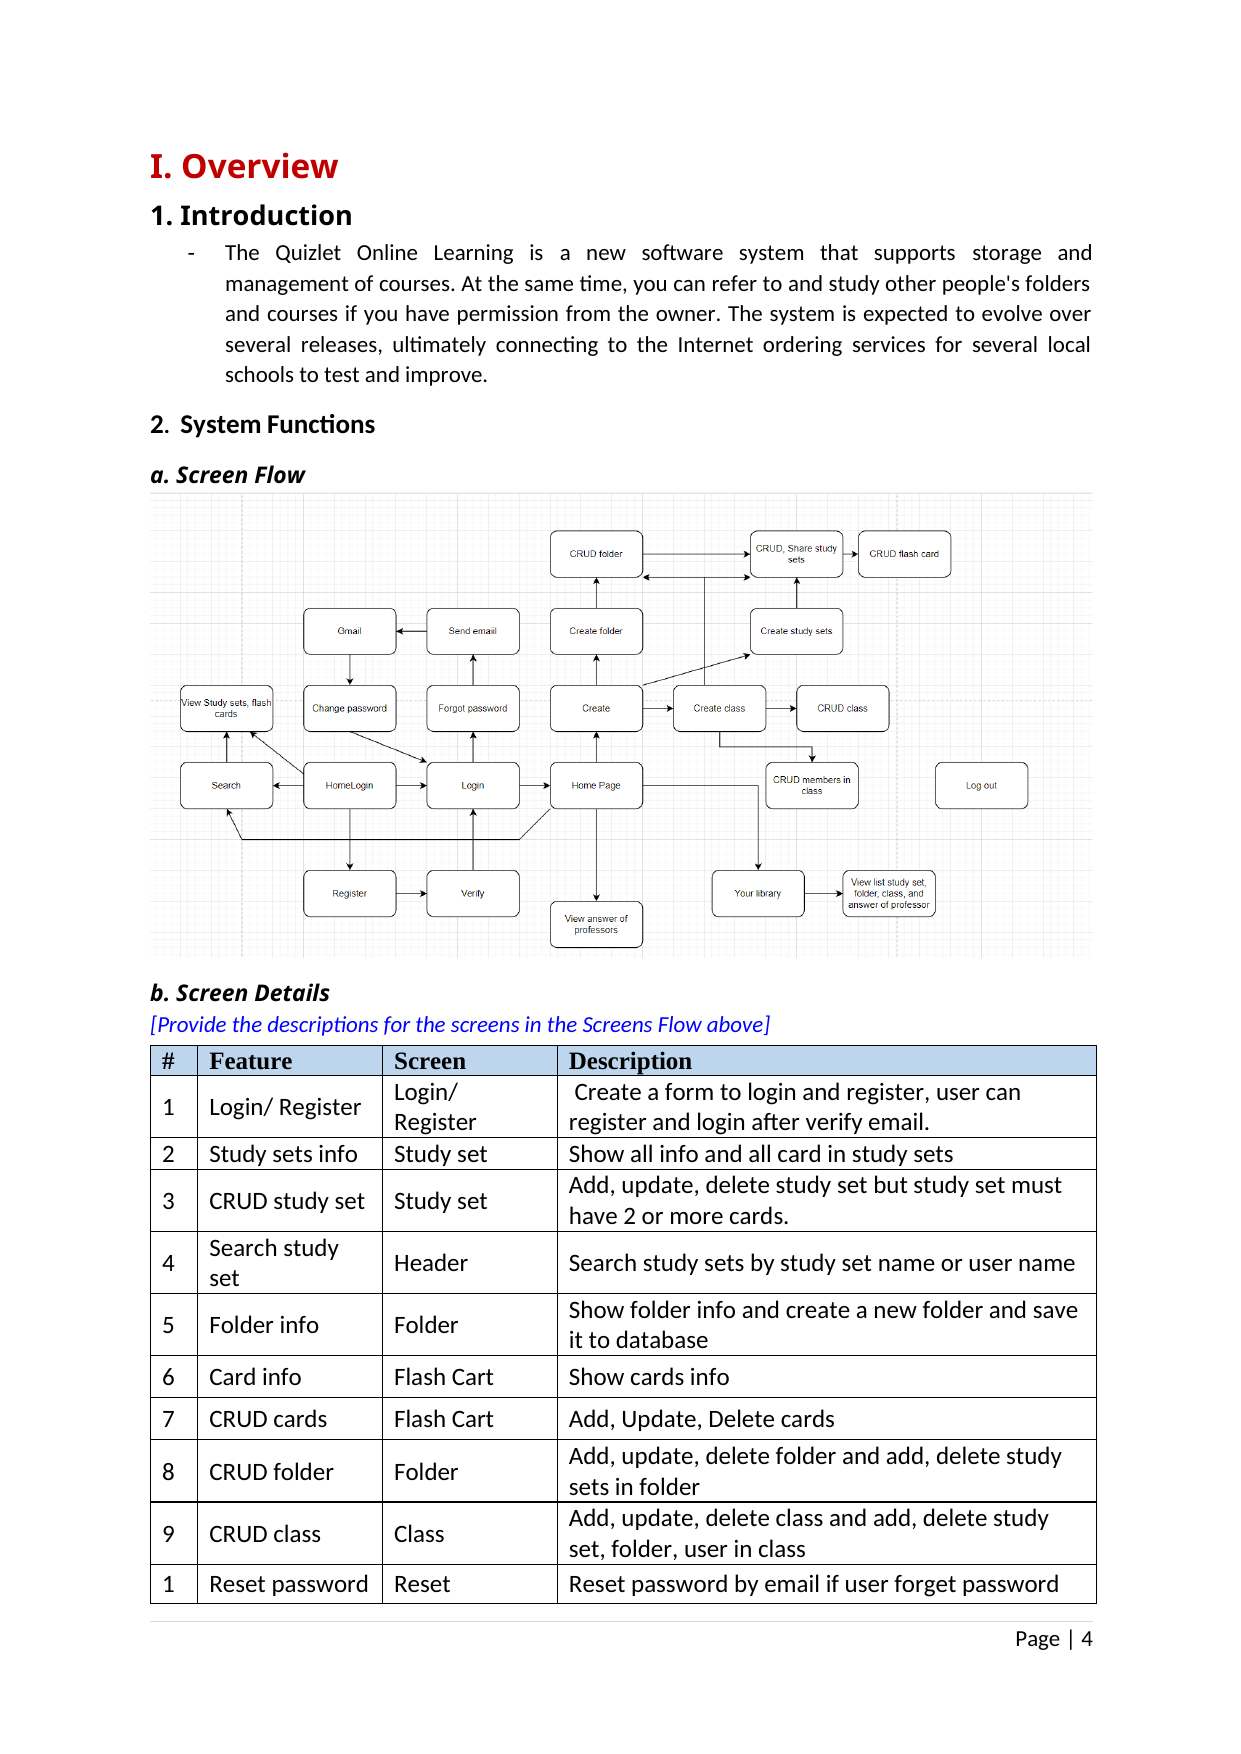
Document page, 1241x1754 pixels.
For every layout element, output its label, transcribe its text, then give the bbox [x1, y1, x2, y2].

table_cell Flash Cart [383, 1398, 557, 1439]
table_header # [151, 1046, 197, 1075]
table_cell Create a form to login and register, user can register and login after verify email. [558, 1076, 1096, 1137]
table_cell 10 [151, 1565, 197, 1603]
table_cell Login/ Register [383, 1076, 557, 1137]
table_cell 2 [151, 1138, 197, 1168]
text [Provide the descriptions for the screens in the Screens Flow above] [150, 1011, 1093, 1039]
table_cell 7 [151, 1398, 197, 1439]
table_cell Reset password [198, 1565, 382, 1603]
picture [150, 492, 1093, 958]
table_cell Add, update, delete class and add, delete study set, folder, user in class [558, 1503, 1096, 1563]
subtitle 1. Introduction [150, 196, 1093, 233]
table_cell Folder info [198, 1294, 382, 1355]
table_cell 5 [151, 1294, 197, 1355]
table_cell Folder [383, 1294, 557, 1355]
table_cell CRUD folder [198, 1440, 382, 1501]
table_cell Header [383, 1232, 557, 1293]
table_header Screen [383, 1046, 557, 1075]
table_cell Show folder info and create a new folder and save it to database [558, 1294, 1096, 1355]
table_cell 4 [151, 1232, 197, 1293]
table_cell Folder [383, 1440, 557, 1501]
table_cell Show cards info [558, 1356, 1096, 1397]
table_cell 9 [151, 1503, 197, 1563]
subtitle I. Overview [150, 143, 1093, 188]
table_cell Add, Update, Delete cards [558, 1398, 1096, 1439]
table_cell Login/ Register [198, 1076, 382, 1137]
table_cell Card info [198, 1356, 382, 1397]
table_cell Flash Cart [383, 1356, 557, 1397]
table_cell Add, update, delete folder and add, delete study sets in folder [558, 1440, 1096, 1501]
table_header Description [558, 1046, 1096, 1075]
table_cell 1 [151, 1076, 197, 1137]
table_cell Study sets info [198, 1138, 382, 1168]
text 2. System Functions [150, 407, 1093, 440]
table_cell Reset [383, 1565, 557, 1603]
table_cell CRUD cards [198, 1398, 382, 1439]
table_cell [558, 1565, 1096, 1603]
subtitle a. Screen Flow [150, 459, 1093, 490]
list The Quizlet Online Learning is a new software system that supports storage and management of courses. At the same time, you can refer to and study other people's folders and courses if you have permission from the owner. The system is expected to evolve over several releases, ultimately connecting to the Internet ordering services for several local schools to test and improve. [187, 236, 1093, 388]
table_cell CRUD study set [198, 1170, 382, 1231]
subtitle b. Screen Details [150, 977, 1093, 1008]
table_cell Search study set [198, 1232, 382, 1293]
table_header Feature [198, 1046, 382, 1075]
table_cell 6 [151, 1356, 197, 1397]
table_cell 8 [151, 1440, 197, 1501]
table_cell Show all info and all card in study sets [558, 1138, 1096, 1168]
table_cell Add, update, delete study set but study set must have 2 or more cards. [558, 1170, 1096, 1231]
table_cell Class [383, 1503, 557, 1563]
table_cell CRUD class [198, 1503, 382, 1563]
table_cell 3 [151, 1170, 197, 1231]
table_cell Search study sets by study set name or user name [558, 1232, 1096, 1293]
table_cell Study set [383, 1170, 557, 1231]
table_cell Study set [383, 1138, 557, 1168]
